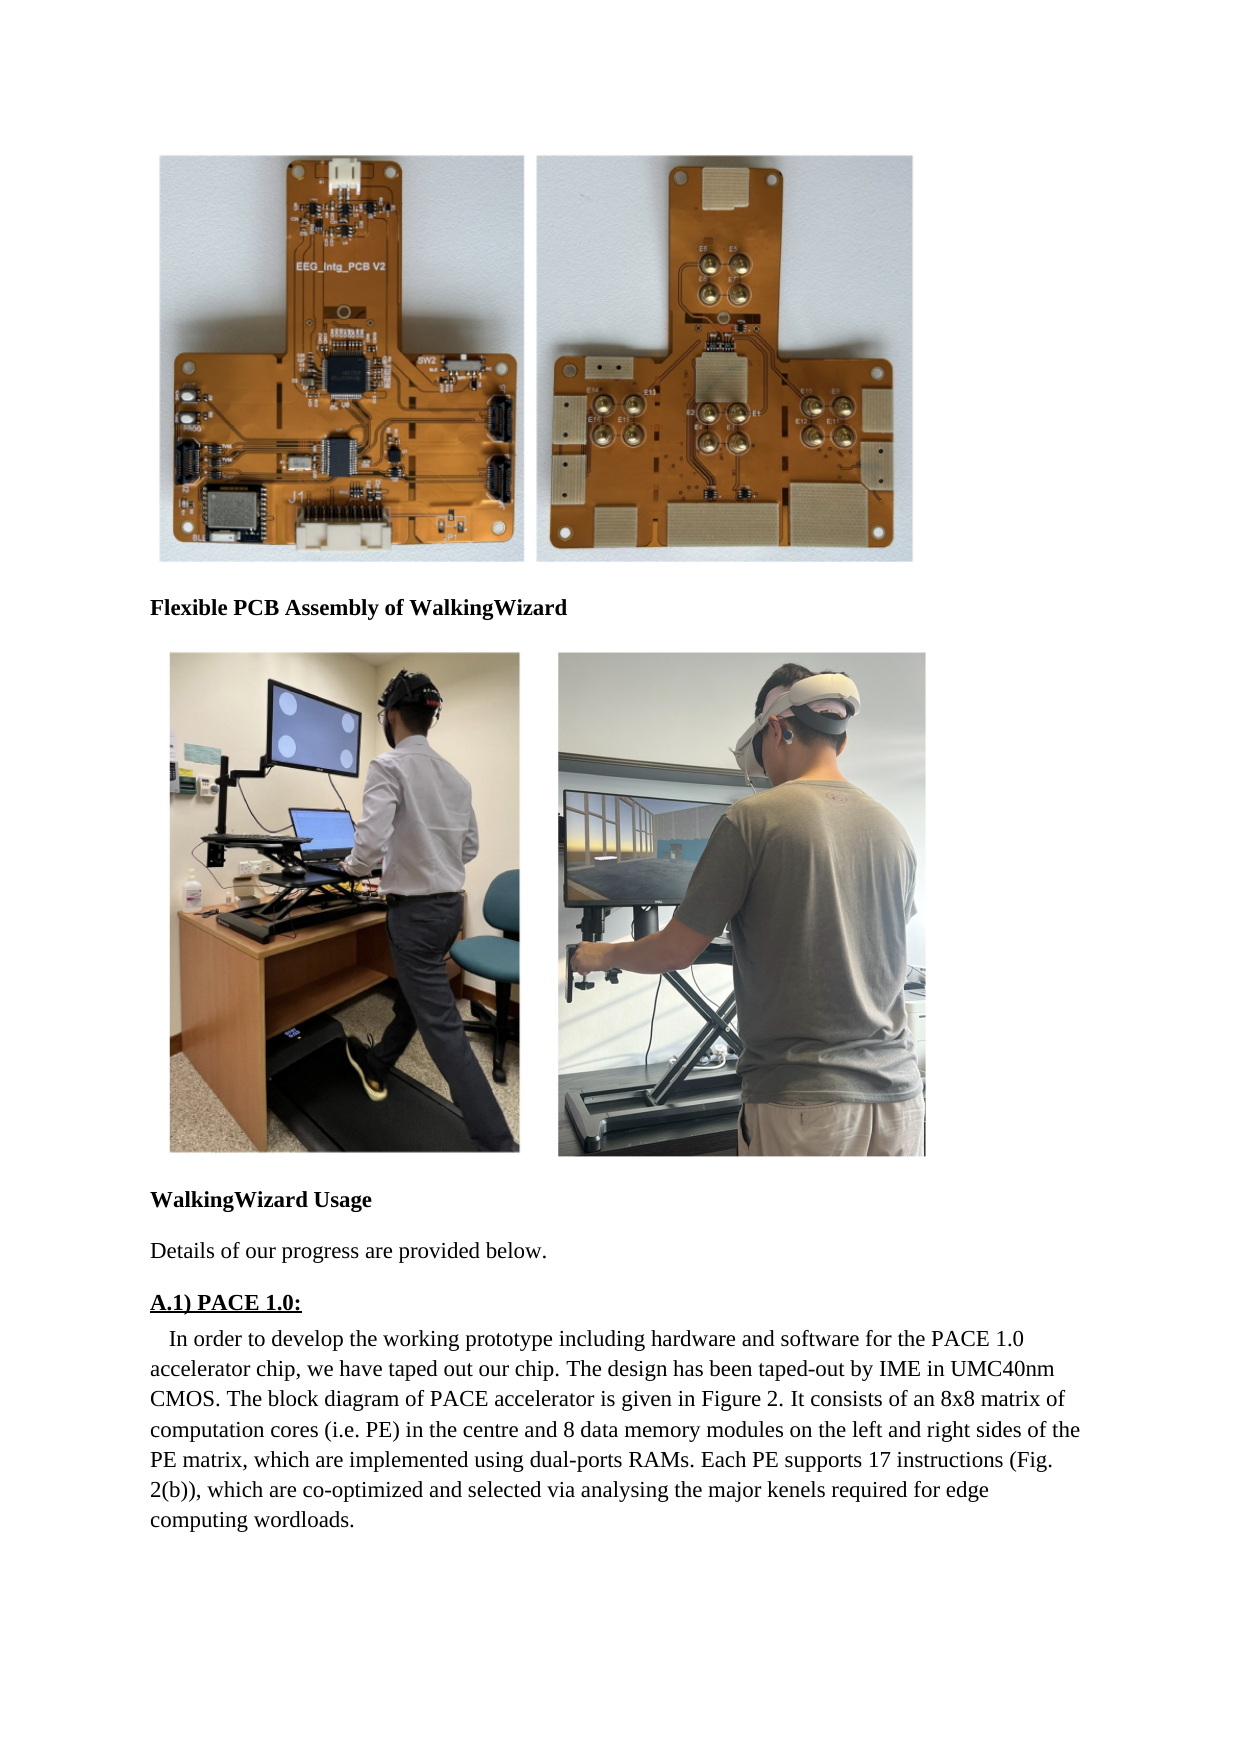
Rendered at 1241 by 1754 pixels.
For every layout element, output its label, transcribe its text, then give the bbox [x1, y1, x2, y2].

picture [150, 644, 542, 1162]
text A.1) PACE 1.0: [150, 1288, 1090, 1315]
picture [546, 645, 935, 1162]
picture [150, 150, 930, 569]
text WalkingWizard Usage [150, 1186, 1090, 1213]
text Flexible PCB Assembly of WalkingWizard [150, 594, 1090, 620]
text In order to develop the working prototype including hardware and software for the PACE 1.0 accelerator chip, we have taped out our chip. The design has been taped-out by IME in UMC40nm CMOS. The block diagram of PACE accelerator is given in Figure 2. It consists of an 8x8 matrix of computation cores (i.e. PE) in the centre and 8 data memory modules on the left and right sides of the PE matrix, which are implemented using dual-ports RAMs. Each PE supports 17 instructions (Fig. 2(b)), which are co-optimized and selected via analysing the major kenels required for edge computing wordloads. [150, 1325, 1090, 1557]
text Details of our progress are provided below. [150, 1237, 1090, 1264]
